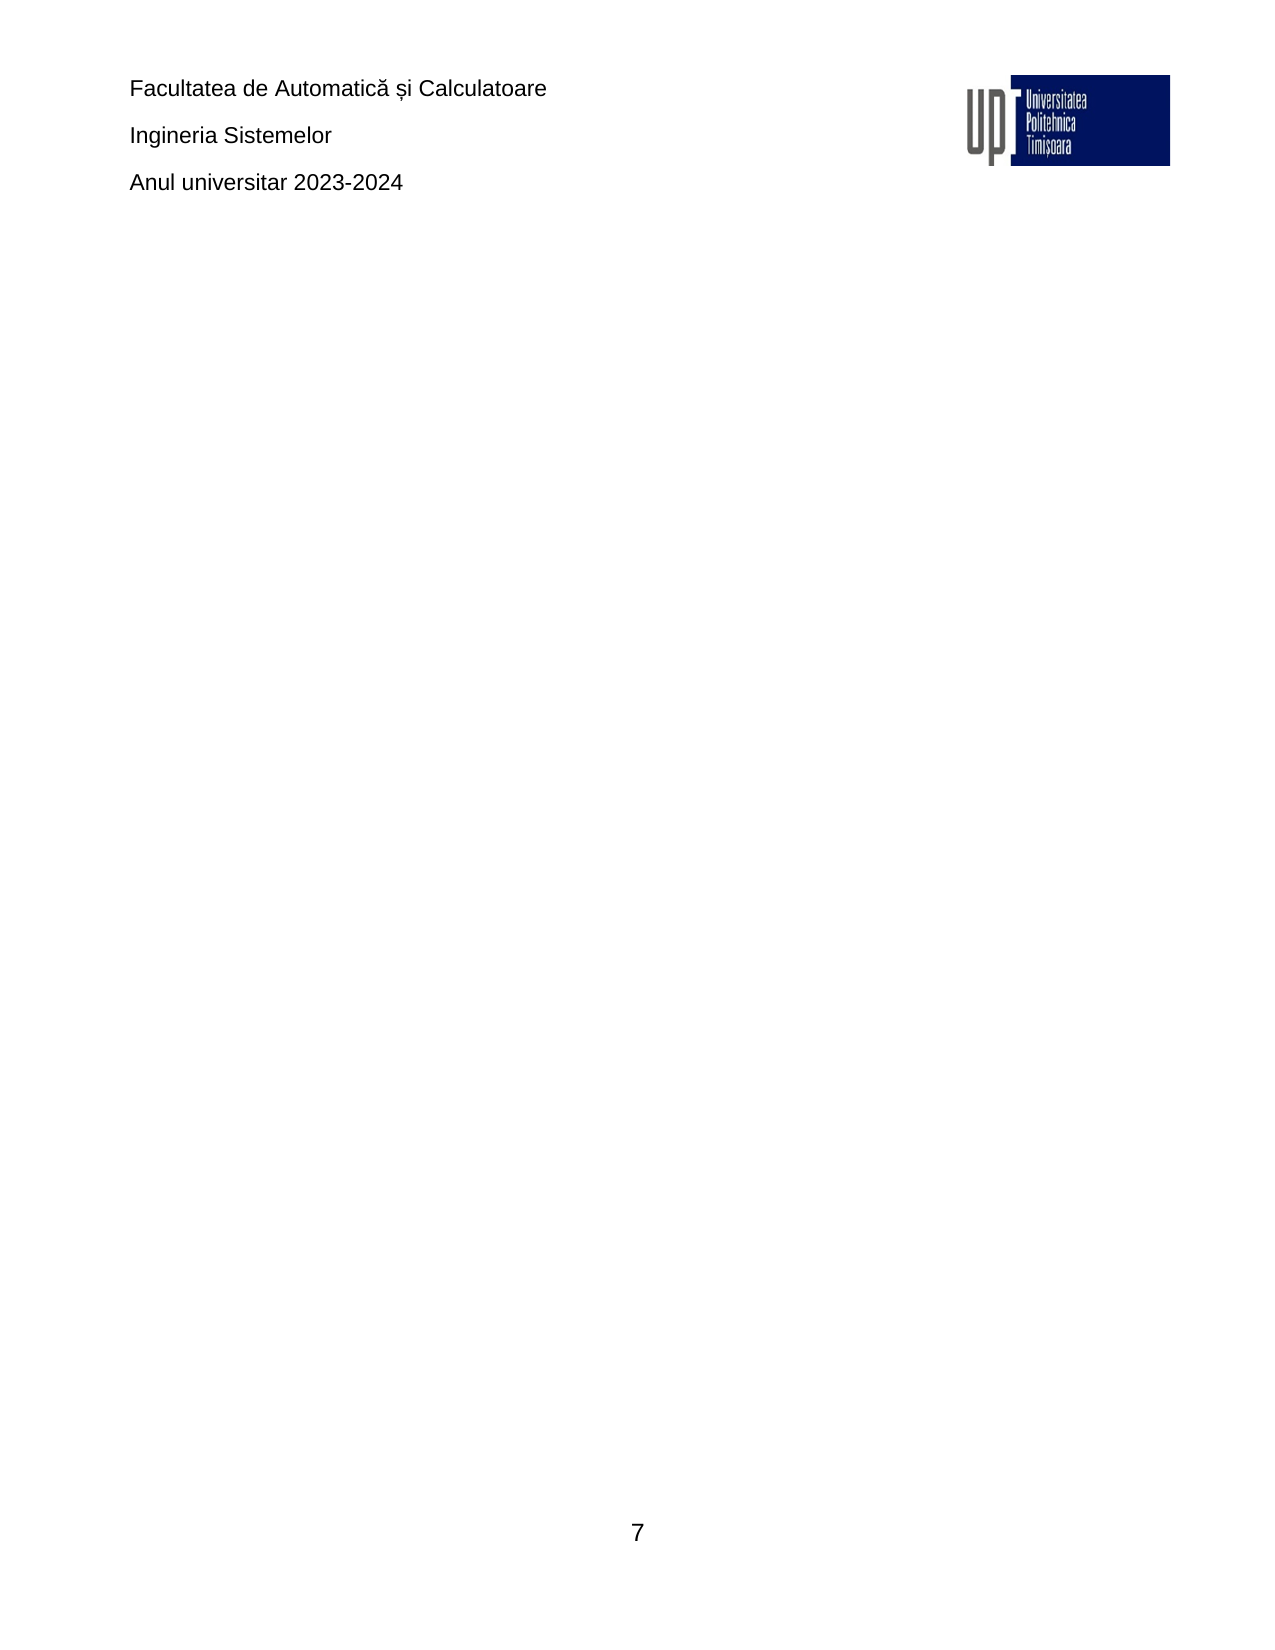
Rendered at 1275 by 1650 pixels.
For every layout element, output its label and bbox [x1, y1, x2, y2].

picture [967, 75, 1171, 166]
